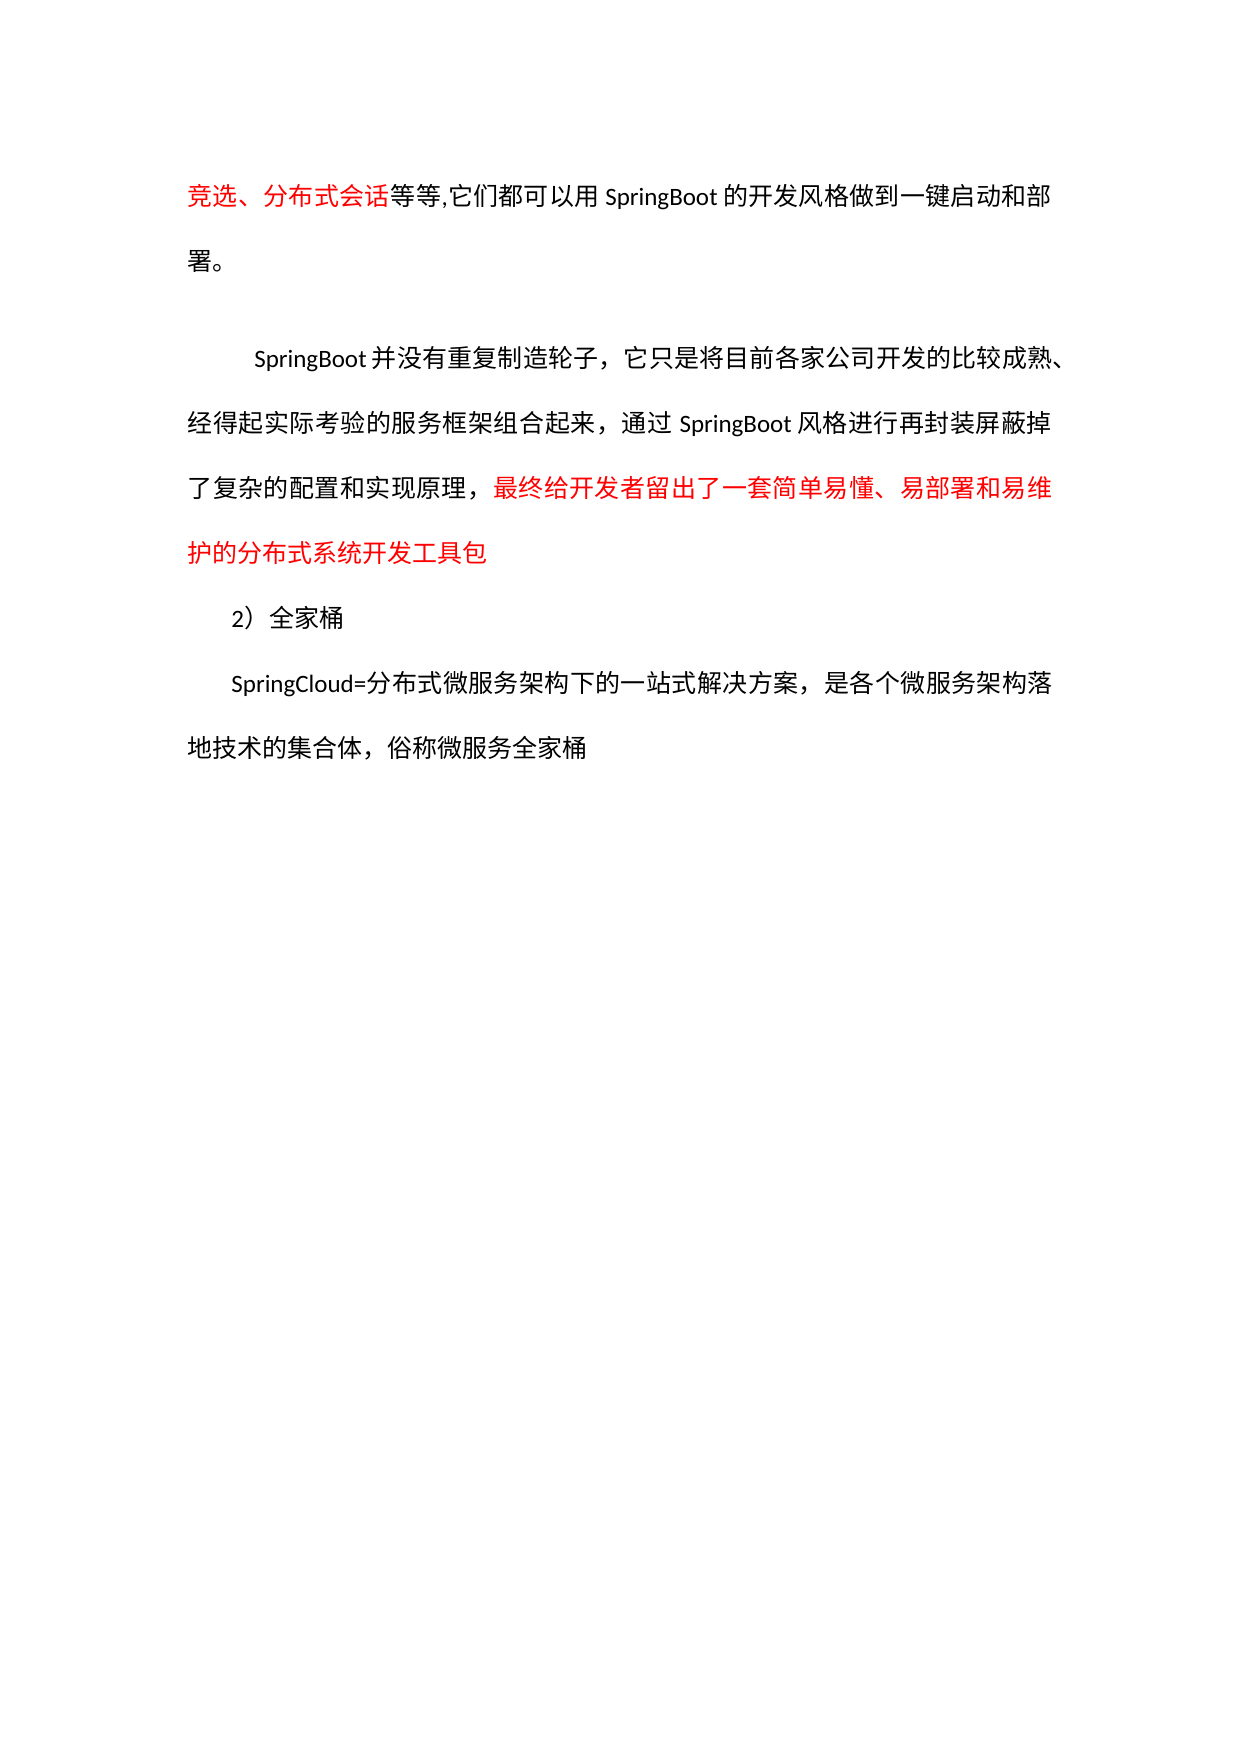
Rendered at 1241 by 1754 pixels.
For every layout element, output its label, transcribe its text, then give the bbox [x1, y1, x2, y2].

text SpringBoot并没有重复制造轮子，它只是将目前各家公司开发的比较成熟、经得起实际考验的服务框架组合起来，通过SpringBoot风格进行再封装屏蔽掉了复杂的配置和实现原理，最终给开发者留出了一套简单易懂、易部署和易维护的分布式系统开发工具包 [187, 324, 1053, 584]
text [187, 162, 1053, 292]
list SpringCloud=分布式微服务架构下的一站式解决方案，是各个微服务架构落地技术的集合体，俗称微服务全家桶 [187, 649, 1053, 779]
list 2）全家桶 [187, 584, 1053, 649]
